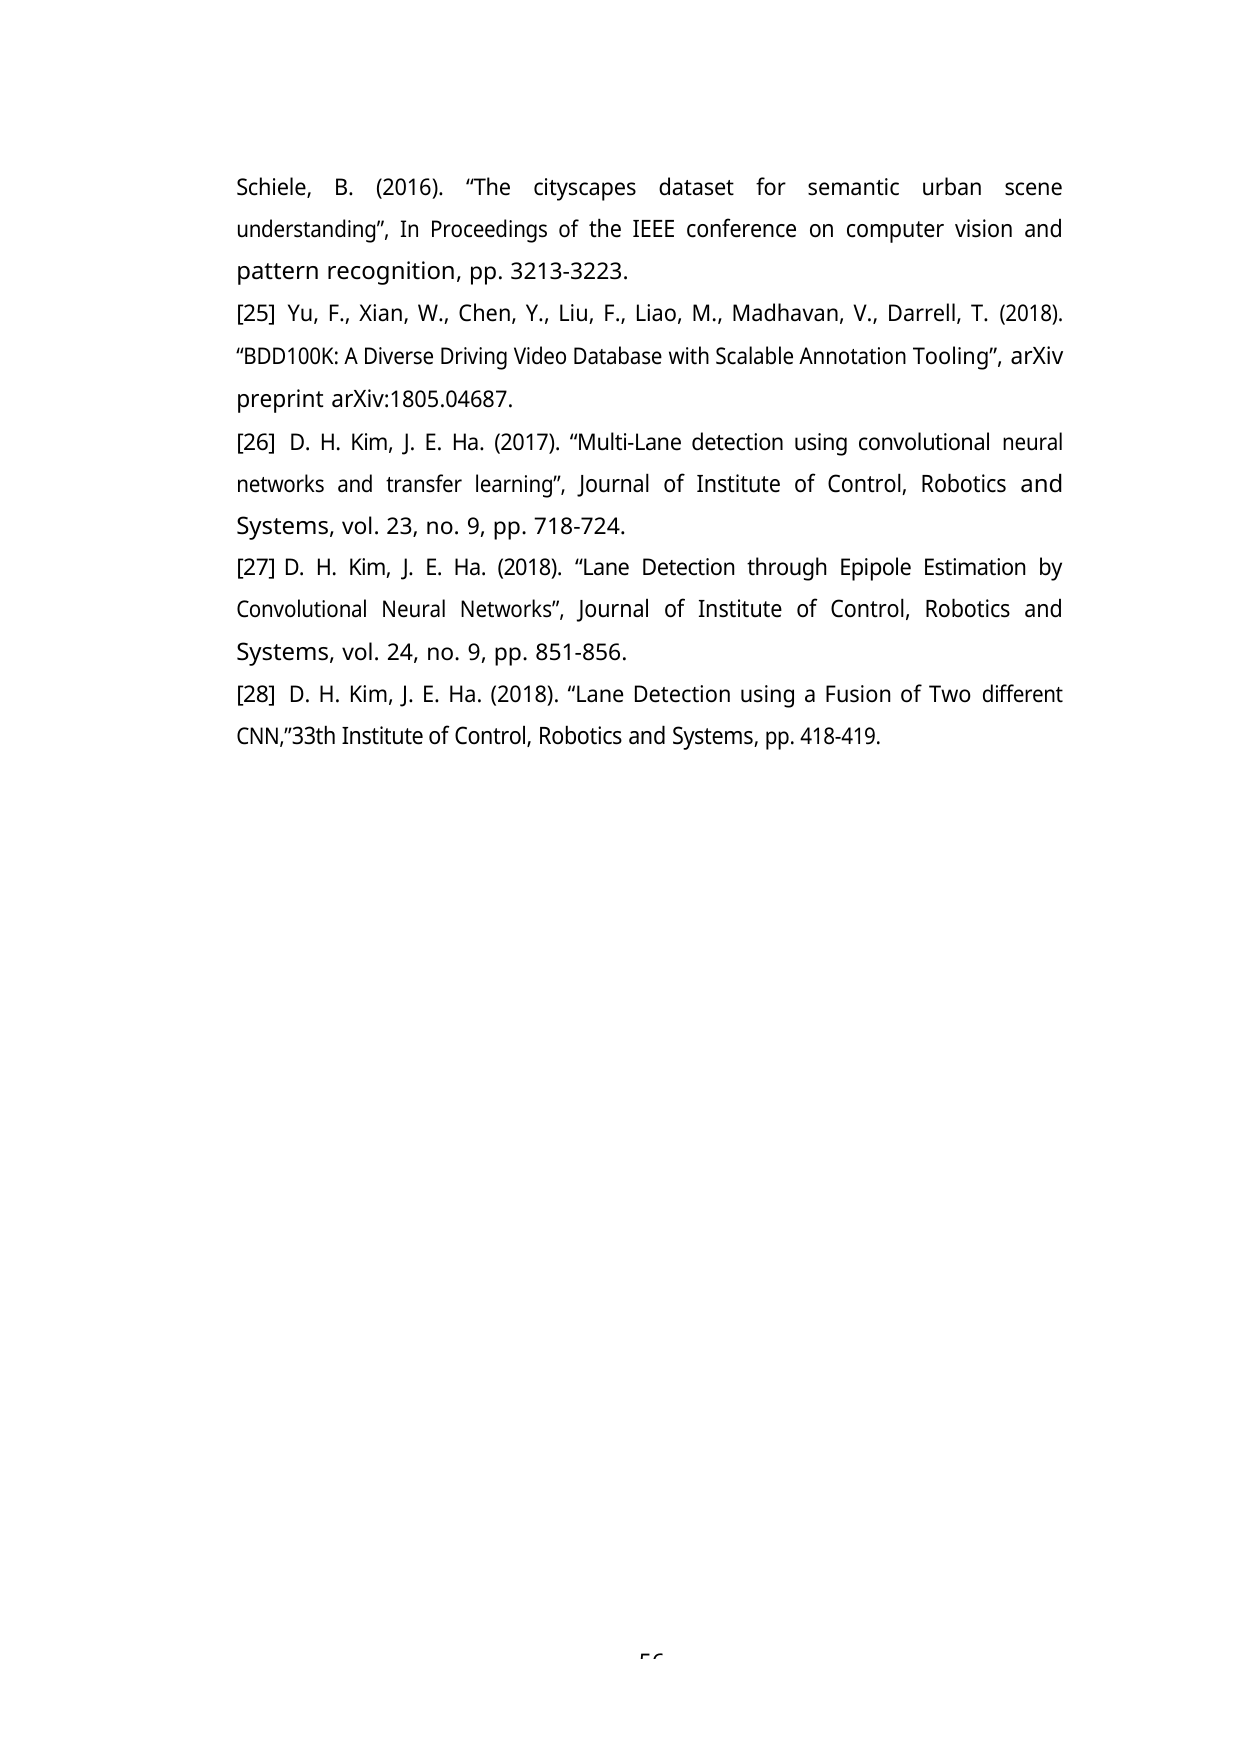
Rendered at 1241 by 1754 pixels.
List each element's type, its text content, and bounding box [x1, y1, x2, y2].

list D. H. Kim, J. E. Ha. (2017). “Multi-Lane detection using convolutional neural networks and transfer learning”, Journal of Institute of Control, Robotics and Systems, vol. 23, no. 9, pp. 718-724. [236, 425, 1063, 541]
text Schiele, B. (2016). “The cityscapes dataset for semantic urban scene understanding”, In Proceedings of the IEEE conference on computer vision and pattern recognition, pp. 3213-3223. [236, 171, 1063, 287]
list D. H. Kim, J. E. Ha. (2018). “Lane Detection using a Fusion of Two different CNN,”33th Institute of Control, Robotics and Systems, pp. 418-419. [236, 678, 1063, 751]
list Yu, F., Xian, W., Chen, Y., Liu, F., Liao, M., Madhavan, V., Darrell, T. (2018). “BDD100K: A Diverse Driving Video Database with Scalable Annotation Tooling”, arXiv preprint arXiv:1805.04687. [236, 297, 1063, 415]
list D. H. Kim, J. E. Ha. (2018). “Lane Detection through Epipole Estimation by Convolutional Neural Networks”, Journal of Institute of Control, Robotics and Systems, vol. 24, no. 9, pp. 851-856. [236, 551, 1063, 667]
